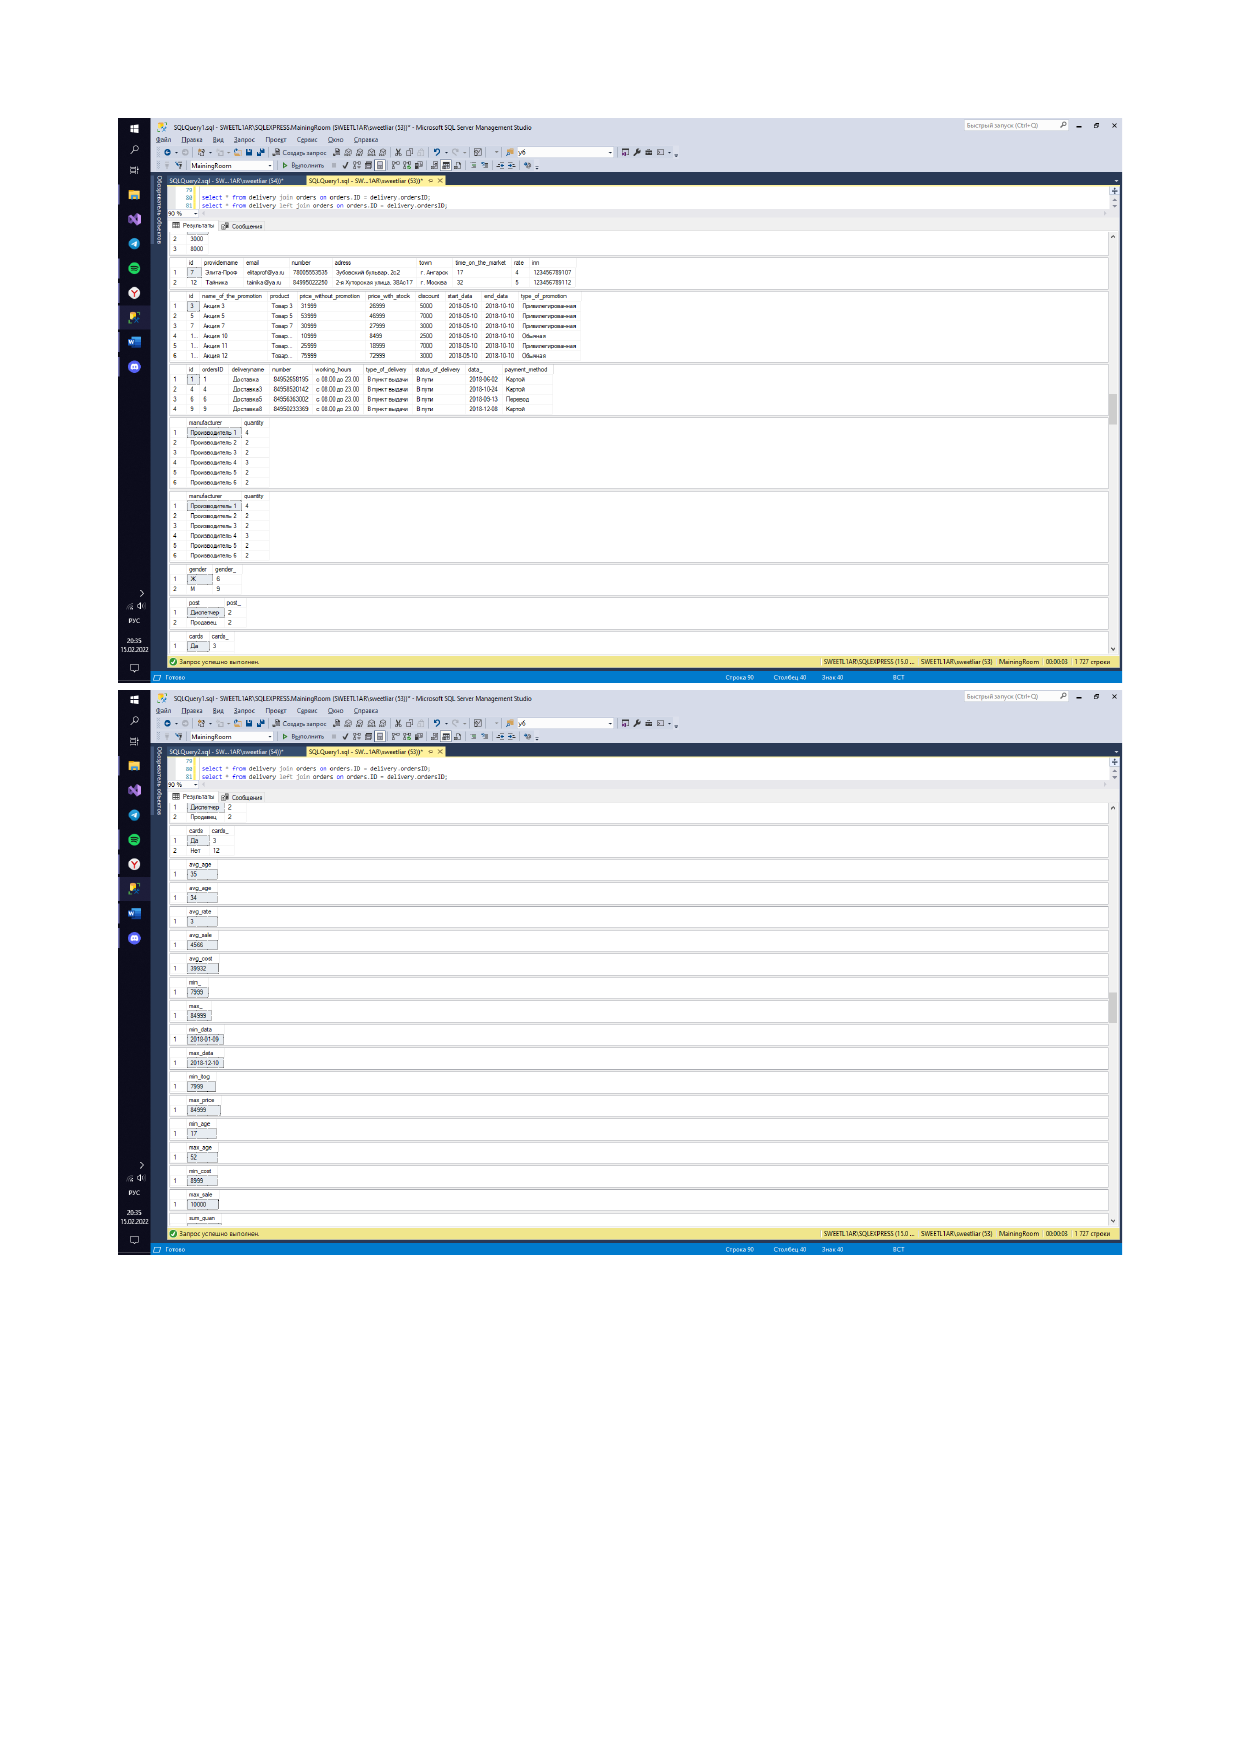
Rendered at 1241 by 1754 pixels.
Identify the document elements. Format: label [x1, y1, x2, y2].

picture [118, 118, 1123, 683]
picture [118, 690, 1123, 1255]
